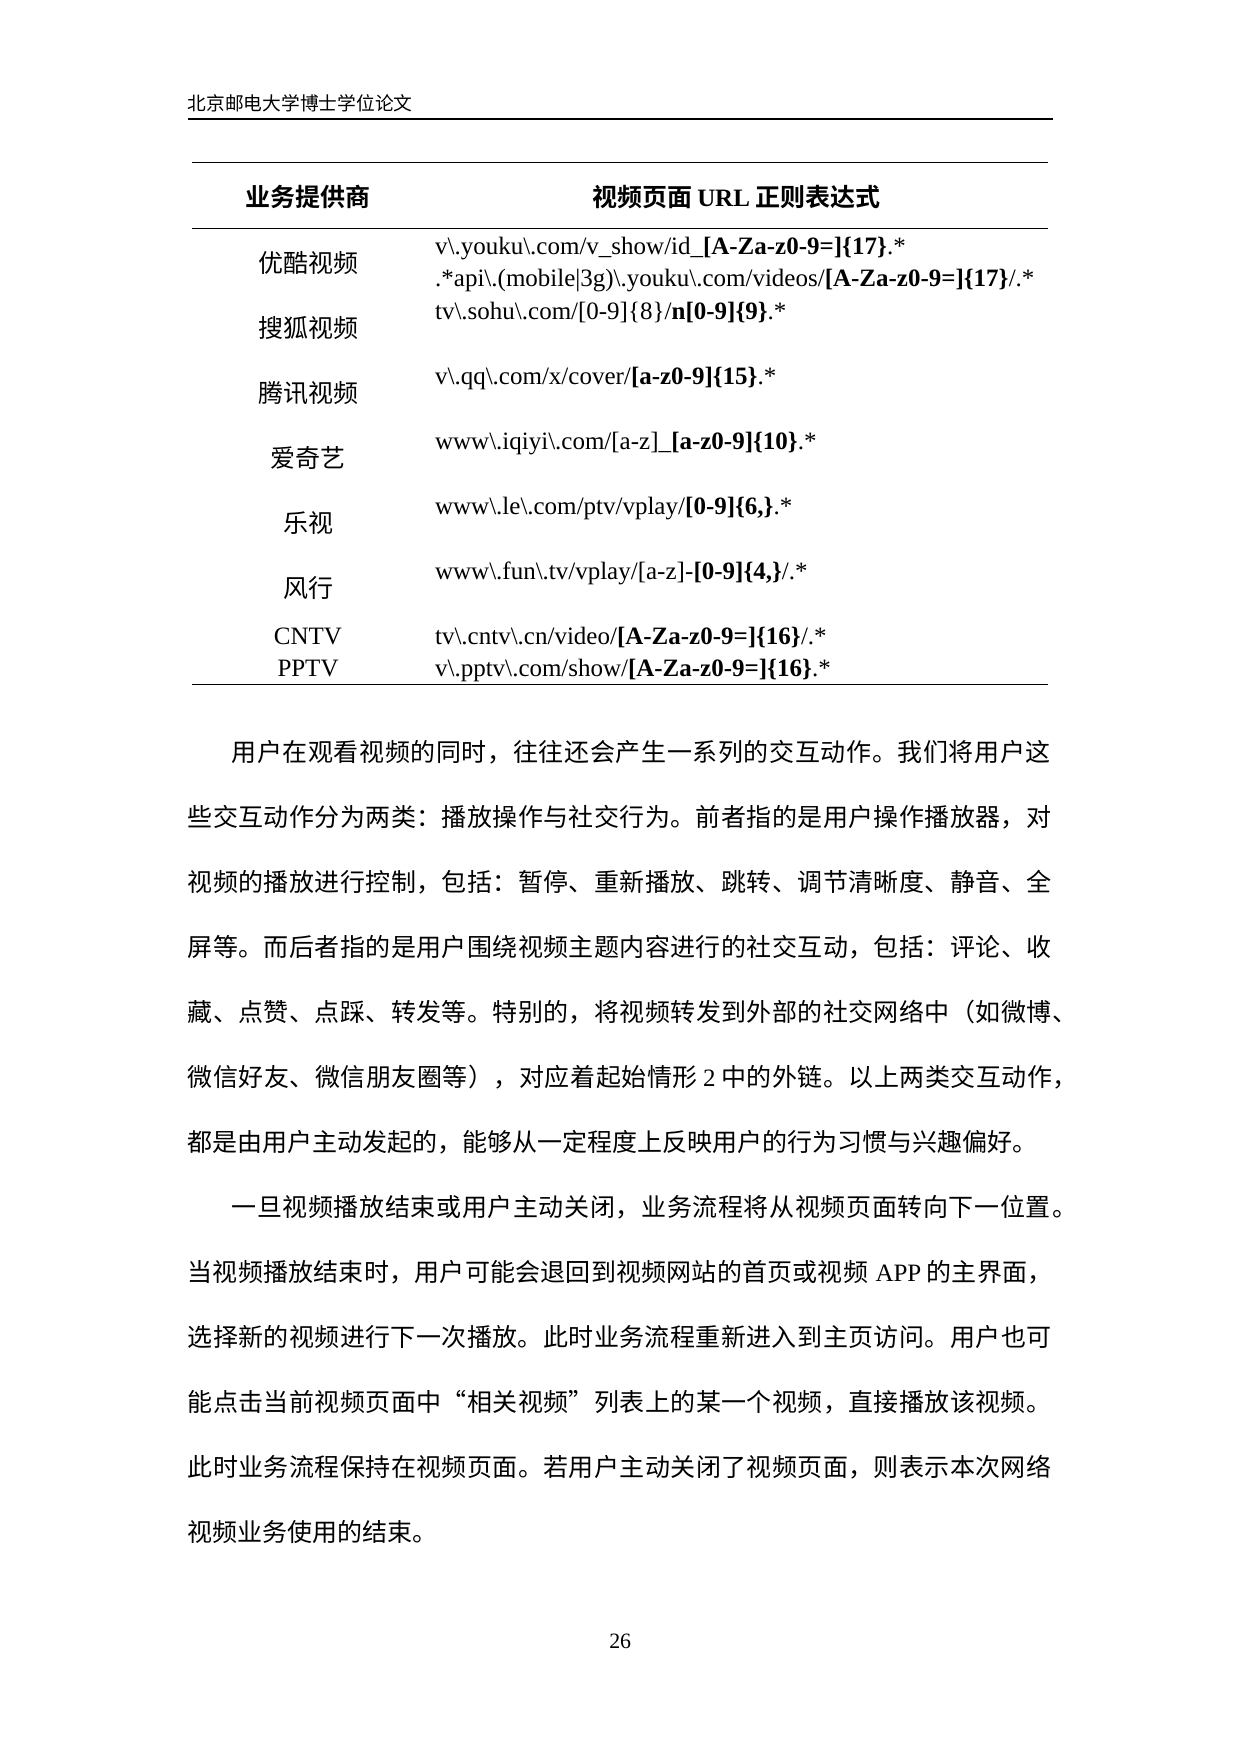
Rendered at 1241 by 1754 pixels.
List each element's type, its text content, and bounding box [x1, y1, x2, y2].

table_cell CNTV [192, 619, 424, 652]
table_cell v\.pptv\.com/show/[A-Za-z0-9=]{16}.* [424, 652, 1048, 684]
table_cell 爱奇艺 [192, 424, 424, 489]
table_header 视频页面URL正则表达式 [424, 163, 1048, 228]
table_cell 搜狐视频 [192, 294, 424, 359]
table_cell 腾讯视频 [192, 359, 424, 424]
table_cell v\.qq\.com/x/cover/[a-z0-9]{15}.* [424, 359, 1048, 424]
table_cell www\.le\.com/ptv/vplay/[0-9]{6,}.* [424, 489, 1048, 554]
table_cell 乐视 [192, 489, 424, 554]
table_cell tv\.cntv\.cn/video/[A-Za-z0-9=]{16}/.* [424, 619, 1048, 652]
table_cell v\.youku\.com/v_show/id_[A-Za-z0-9=]{17}.* .*api\.(mobile|3g)\.youku\.com/videos/[A-Za-z0-9=]{17}/.* [424, 229, 1048, 294]
table_cell tv\.sohu\.com/[0-9]{8}/n[0-9]{9}.* [424, 294, 1048, 359]
table_cell 优酷视频 [192, 229, 424, 294]
text 用户在观看视频的同时，往往还会产生一系列的交互动作。我们将用户这些交互动作分为两类：播放操作与社交行为。前者指的是用户操作播放器，对视频的播放进行控制，包括：暂停、重新播放、跳转、调节清晰度、静音、全屏等。而后者指的是用户围绕视频主题内容进行的社交互动，包括：评论、收藏、点赞、点踩、转发等。特别的，将视频转发到外部的社交网络中（如微博、微信好友、微信朋友圈等），对应着起始情形2中的外链。以上两类交互动作，都是由用户主动发起的，能够从一定程度上反映用户的行为习惯与兴趣偏好。 [187, 718, 1053, 1173]
table_cell www\.iqiyi\.com/[a-z]_[a-z0-9]{10}.* [424, 424, 1048, 489]
table_header 业务提供商 [192, 163, 424, 228]
table_cell www\.fun\.tv/vplay/[a-z]-[0-9]{4,}/.* [424, 554, 1048, 619]
table_cell PPTV [192, 652, 424, 684]
table_cell 风行 [192, 554, 424, 619]
text 一旦视频播放结束或用户主动关闭，业务流程将从视频页面转向下一位置。当视频播放结束时，用户可能会退回到视频网站的首页或视频APP的主界面，选择新的视频进行下一次播放。此时业务流程重新进入到主页访问。用户也可能点击当前视频页面中“相关视频”列表上的某一个视频，直接播放该视频。此时业务流程保持在视频页面。若用户主动关闭了视频页面，则表示本次网络视频业务使用的结束。 [187, 1173, 1053, 1563]
